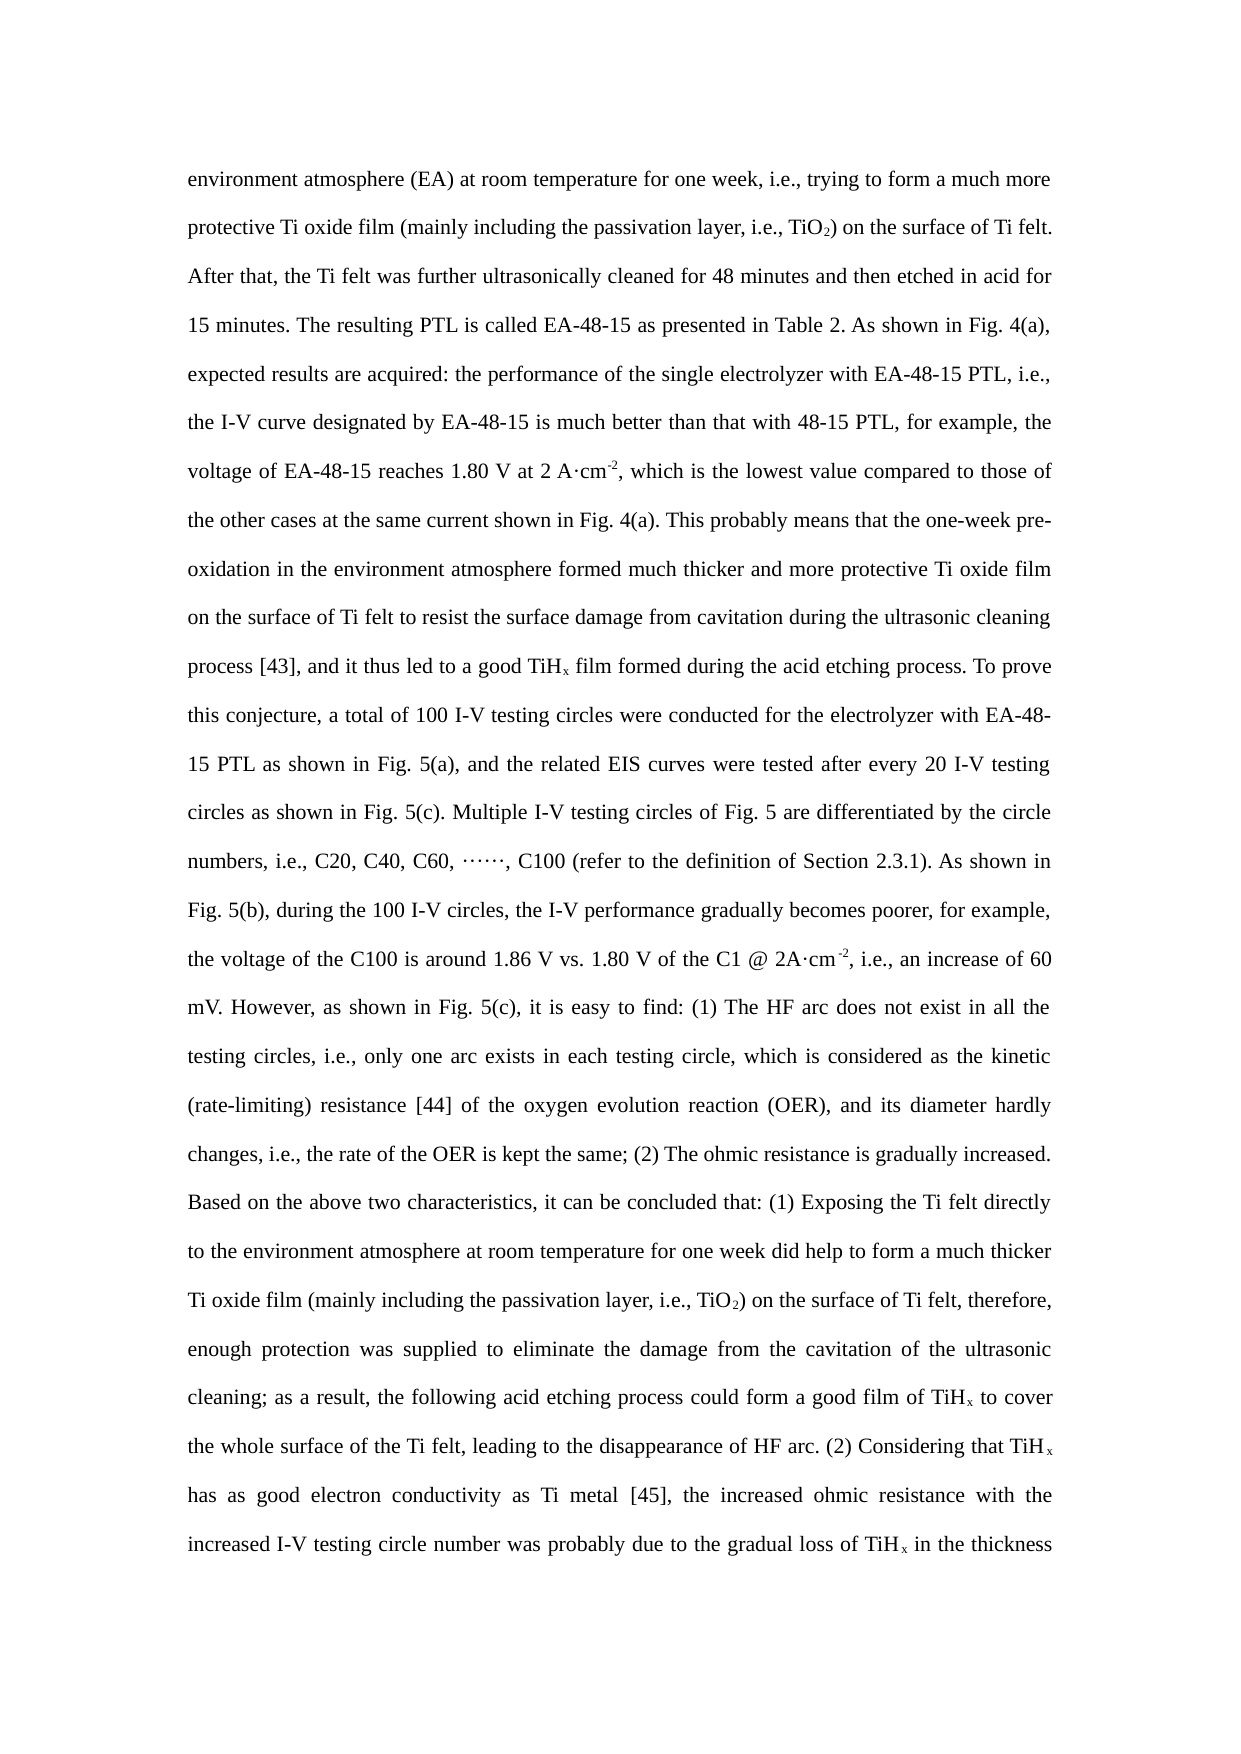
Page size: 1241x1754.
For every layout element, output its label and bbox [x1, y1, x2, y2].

text [187, 162, 1053, 1559]
